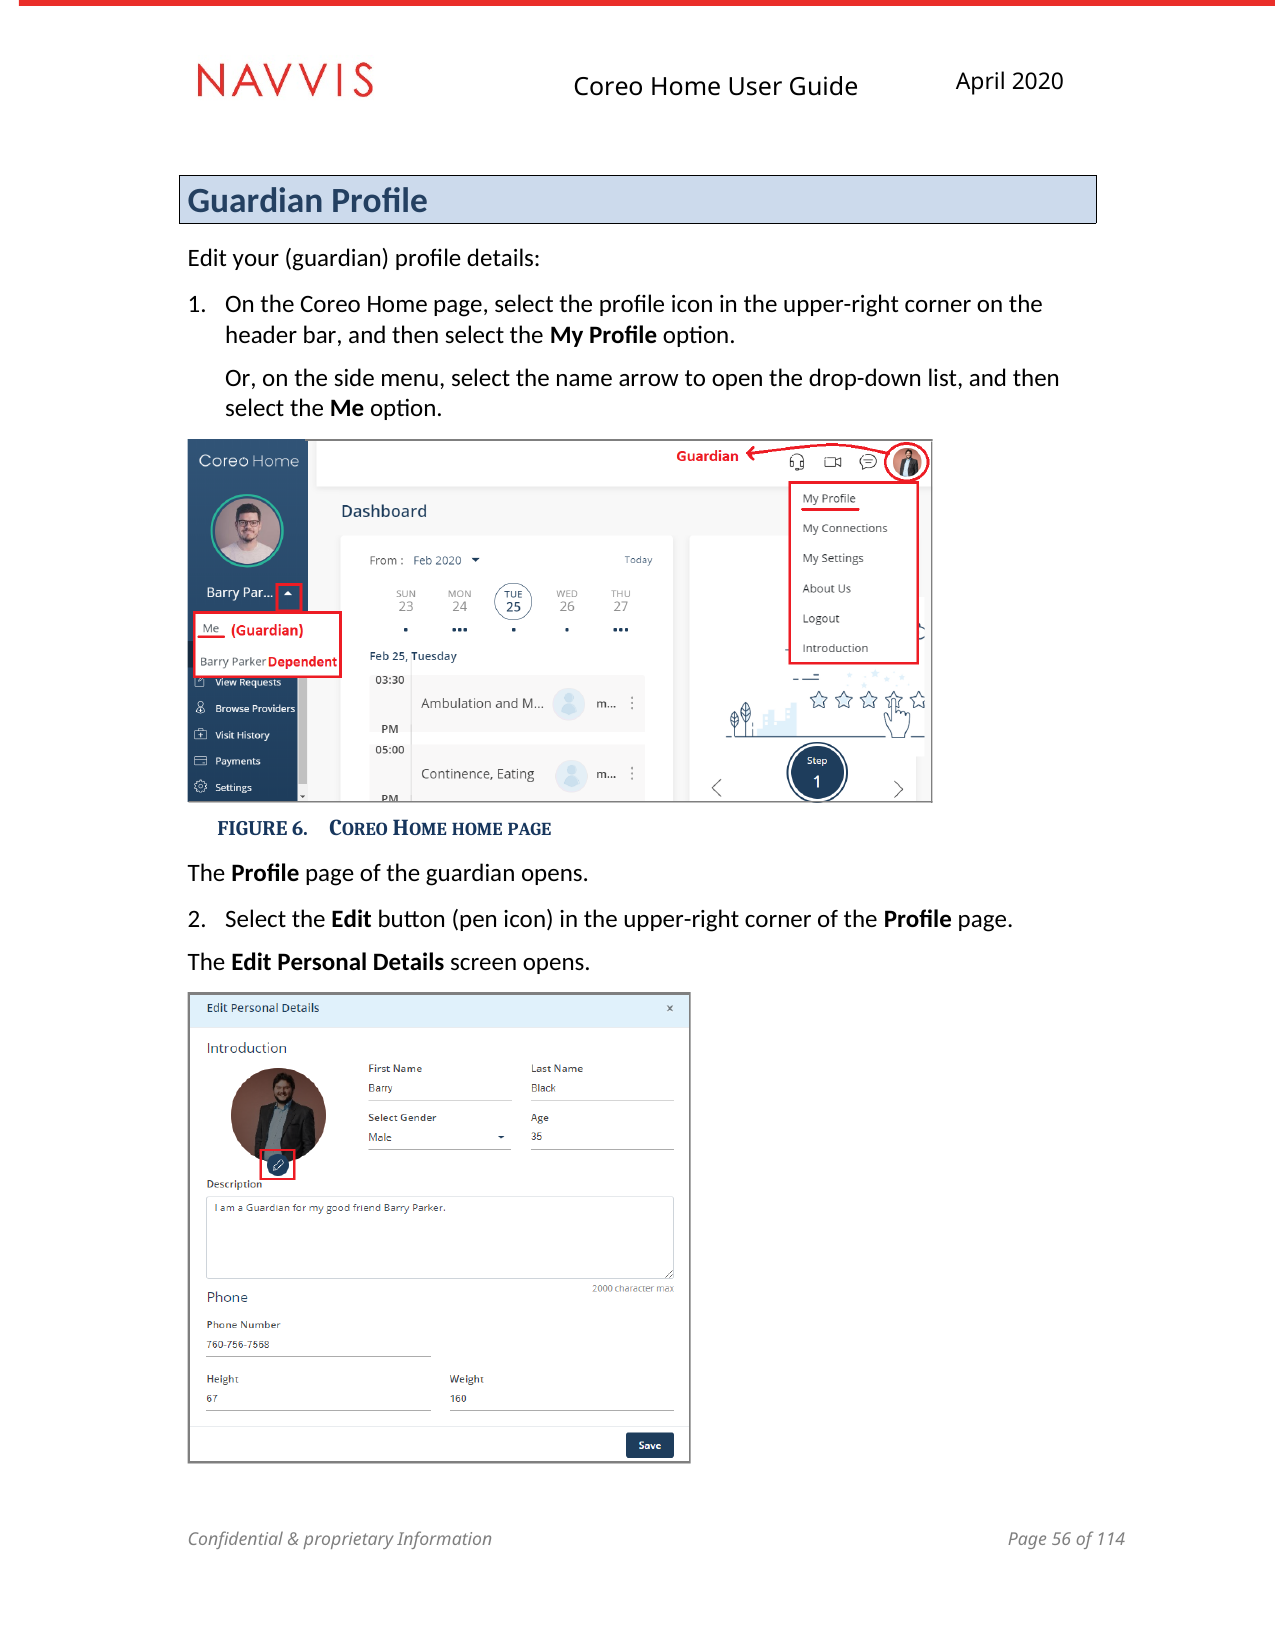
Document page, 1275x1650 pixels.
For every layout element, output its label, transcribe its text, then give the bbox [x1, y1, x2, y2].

text The Edit Personal Details screen opens. [187, 946, 1087, 977]
picture [187, 992, 691, 1464]
text Or, on the side menu, select the name arrow to open the drop-down list, and then select the Me option. [225, 362, 1087, 423]
subtitle Guardian Profile [180, 176, 1096, 223]
text Coreo Home home page [217, 815, 1087, 841]
text The Profile page of the guardian opens. [187, 857, 1087, 888]
list Select the Edit button (pen icon) in the upper-right corner of the Profile page. [187, 903, 1087, 934]
picture [187, 55, 383, 104]
picture [187, 439, 933, 803]
text Edit your (guardian) profile details: [187, 242, 1087, 273]
list On the Coreo Home page, select the profile icon in the upper-right corner on the header bar, and then select the My Profile option. [187, 288, 1087, 349]
